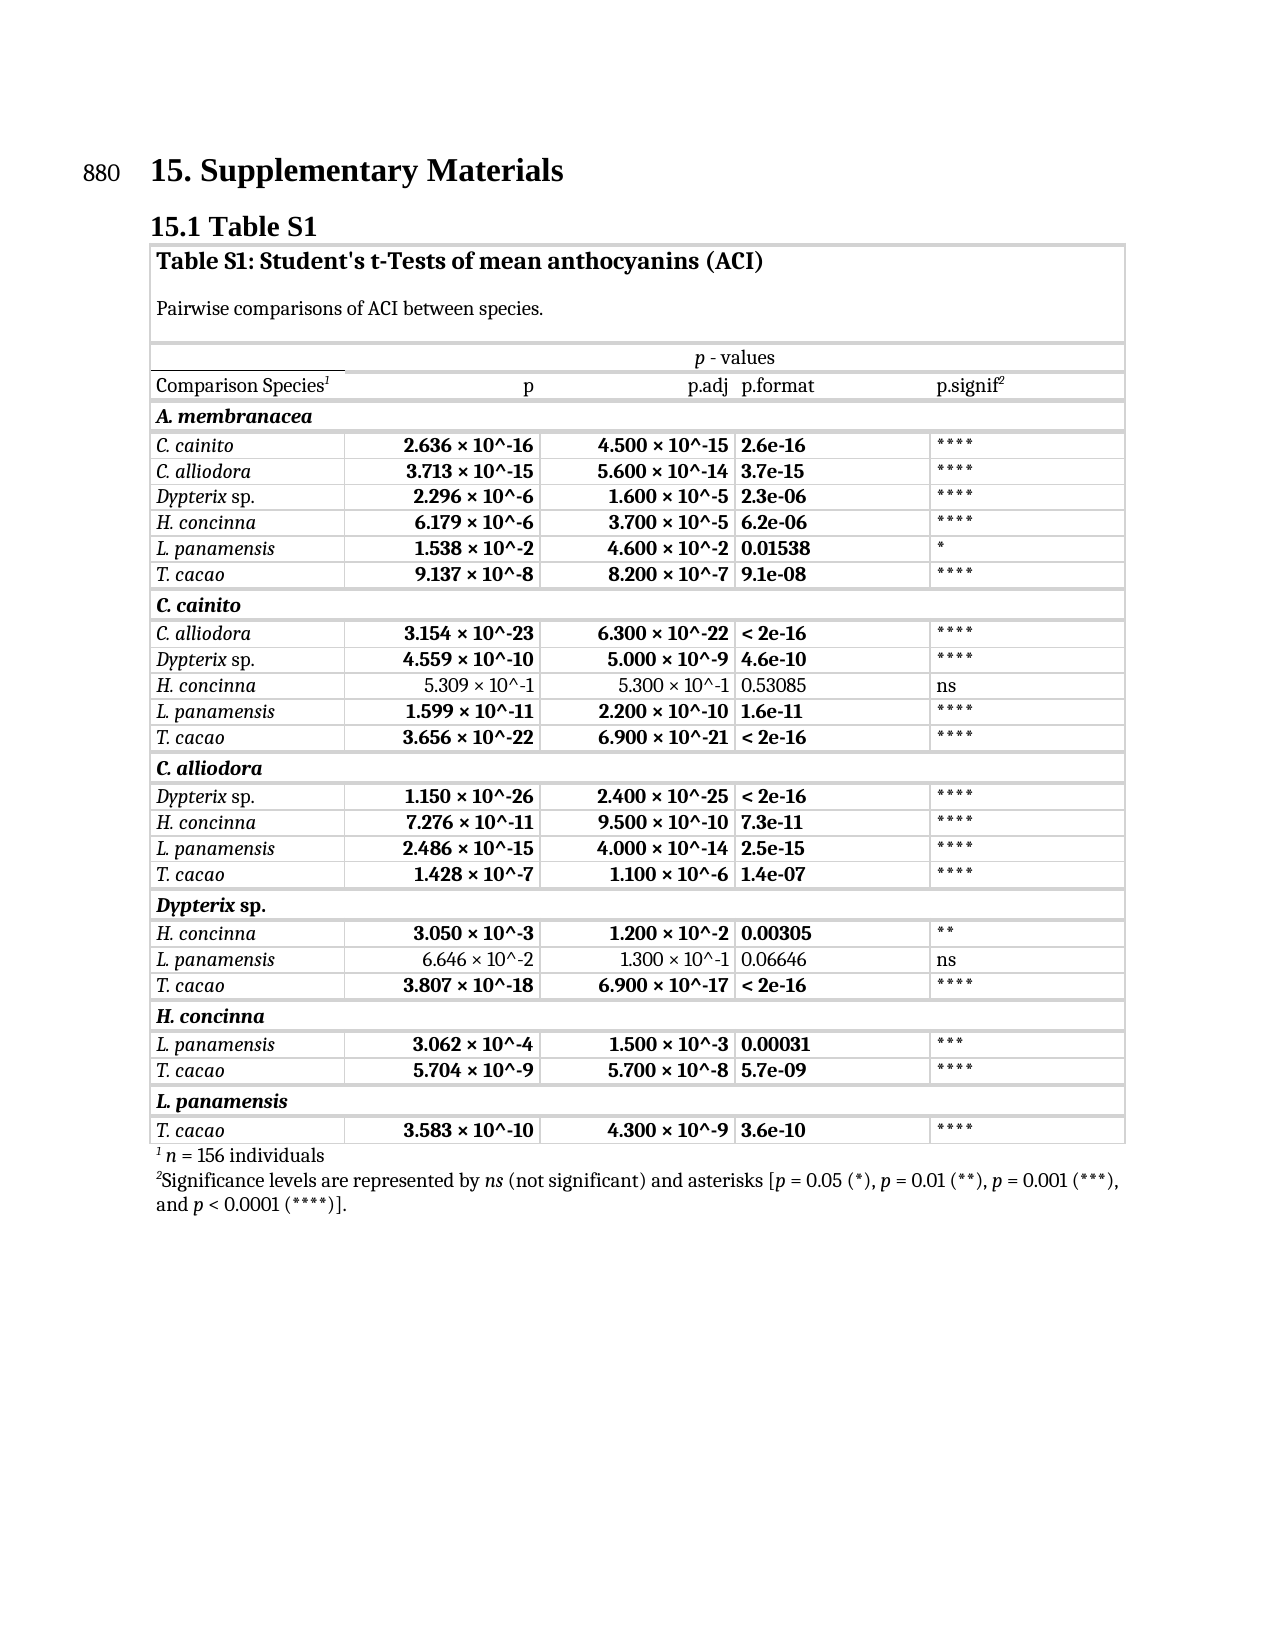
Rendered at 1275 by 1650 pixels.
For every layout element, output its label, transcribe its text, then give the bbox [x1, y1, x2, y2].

table_cell 1.600 × 10^-5 [541, 485, 734, 509]
table_cell L. panamensis [151, 700, 344, 724]
table_cell p.signif2 [930, 374, 1124, 398]
table_cell L. panamensis [151, 837, 344, 861]
table_cell p - values [345, 345, 1124, 370]
table_cell 4.600 × 10^-2 [541, 537, 734, 561]
table_cell **** [931, 1118, 1124, 1143]
table_cell 2Significance levels are represented by ns (not significant) and asterisks [p = 0.05 (*), p = 0.01 (**), p = 0.001 (***), and p < 0.0001 (****)]. [150, 1169, 1125, 1217]
table_cell T. cacao [151, 563, 344, 587]
table_cell < 2e-16 [736, 785, 929, 809]
table_cell 7.3e-11 [736, 811, 929, 835]
table_cell < 2e-16 [736, 726, 929, 750]
table_cell 0.01538 [736, 537, 929, 561]
table_cell 5.300 × 10^-1 [541, 674, 734, 698]
table_cell 1.300 × 10^-1 [541, 948, 734, 972]
subtitle 15.1 Table S1 [150, 209, 1125, 243]
table_cell p.adj [540, 374, 735, 398]
table_cell H. concinna [151, 811, 344, 835]
table_cell 3.656 × 10^-22 [345, 726, 539, 750]
table_cell Dypterix sp. [151, 785, 344, 809]
table_cell 9.137 × 10^-8 [345, 563, 539, 587]
table_cell **** [931, 862, 1124, 887]
table_cell **** [931, 622, 1124, 646]
table_cell 9.500 × 10^-10 [541, 811, 734, 835]
table_cell 5.704 × 10^-9 [345, 1059, 539, 1083]
table_cell **** [931, 811, 1124, 835]
table_cell 6.900 × 10^-17 [541, 974, 734, 998]
table_cell 5.309 × 10^-1 [345, 674, 539, 698]
table_cell L. panamensis [151, 1087, 1124, 1114]
table_cell 1.428 × 10^-7 [345, 862, 539, 887]
table_cell 5.600 × 10^-14 [541, 459, 734, 483]
table_cell **** [931, 726, 1124, 750]
table_cell 0.00305 [736, 922, 929, 946]
table_cell ns [931, 948, 1124, 972]
table_cell 3.154 × 10^-23 [345, 622, 539, 646]
table_cell p [345, 374, 540, 398]
table_cell 1 n = 156 individuals [150, 1144, 1125, 1168]
table_cell H. concinna [151, 511, 344, 535]
table_cell C. cainito [151, 434, 344, 458]
table_cell **** [931, 563, 1124, 587]
table_cell 6.2e-06 [736, 511, 929, 535]
table_cell C. alliodora [151, 622, 344, 646]
table_cell 6.900 × 10^-21 [541, 726, 734, 750]
table_cell 3.062 × 10^-4 [345, 1033, 539, 1057]
table_cell 1.100 × 10^-6 [541, 862, 734, 887]
table_cell 7.276 × 10^-11 [345, 811, 539, 835]
table_cell 8.200 × 10^-7 [541, 563, 734, 587]
table_cell 4.000 × 10^-14 [541, 837, 734, 861]
table_cell C. alliodora [151, 459, 344, 483]
table_cell 9.1e-08 [736, 563, 929, 587]
table_cell **** [931, 434, 1124, 458]
table_cell **** [931, 648, 1124, 672]
table_cell 1.6e-11 [736, 700, 929, 724]
table_cell *** [931, 1033, 1124, 1057]
table_cell ns [931, 674, 1124, 698]
table_cell < 2e-16 [736, 622, 929, 646]
table_cell 3.807 × 10^-18 [345, 974, 539, 998]
table_cell 4.300 × 10^-9 [541, 1118, 734, 1143]
table_cell 5.000 × 10^-9 [541, 648, 734, 672]
table_cell 4.6e-10 [736, 648, 929, 672]
table_cell 2.6e-16 [736, 434, 929, 458]
table_cell Dypterix sp. [151, 891, 1124, 918]
table_cell **** [931, 511, 1124, 535]
table_cell 2.3e-06 [736, 485, 929, 509]
table_cell [151, 345, 344, 370]
table_cell **** [931, 785, 1124, 809]
table_cell ** [931, 922, 1124, 946]
table_cell 2.296 × 10^-6 [345, 485, 539, 509]
table_cell 0.53085 [736, 674, 929, 698]
table_cell H. concinna [151, 1002, 1124, 1029]
table_cell T. cacao [151, 1118, 344, 1143]
table_cell Dypterix sp. [151, 648, 344, 672]
table_cell * [931, 537, 1124, 561]
table_cell L. panamensis [151, 537, 344, 561]
table_cell **** [931, 837, 1124, 861]
table_cell 1.500 × 10^-3 [541, 1033, 734, 1057]
table_cell C. cainito [151, 591, 1124, 618]
table_cell H. concinna [151, 674, 344, 698]
table_cell Comparison Species1 [151, 371, 344, 398]
table_cell 5.700 × 10^-8 [541, 1059, 734, 1083]
table_cell 2.5e-15 [736, 837, 929, 861]
table_cell **** [931, 974, 1124, 998]
table_cell 1.200 × 10^-2 [541, 922, 734, 946]
subtitle 15. Supplementary Materials [150, 150, 1125, 188]
table_cell L. panamensis [151, 1033, 344, 1057]
table_cell 1.538 × 10^-2 [345, 537, 539, 561]
table_cell **** [931, 700, 1124, 724]
table_cell 1.599 × 10^-11 [345, 700, 539, 724]
table_cell 0.00031 [736, 1033, 929, 1057]
table_cell 6.646 × 10^-2 [345, 948, 539, 972]
table_cell **** [931, 1059, 1124, 1083]
table_cell T. cacao [151, 862, 344, 887]
table_cell 3.713 × 10^-15 [345, 459, 539, 483]
table_cell 6.179 × 10^-6 [345, 511, 539, 535]
table_cell 1.150 × 10^-26 [345, 785, 539, 809]
table_cell 2.486 × 10^-15 [345, 837, 539, 861]
table_cell 3.700 × 10^-5 [541, 511, 734, 535]
table_cell 2.636 × 10^-16 [345, 434, 539, 458]
table_cell Dypterix sp. [151, 485, 344, 509]
table_cell 3.6e-10 [736, 1118, 929, 1143]
table_cell T. cacao [151, 1059, 344, 1083]
table_cell 6.300 × 10^-22 [541, 622, 734, 646]
table_cell 3.050 × 10^-3 [345, 922, 539, 946]
table_cell 2.200 × 10^-10 [541, 700, 734, 724]
table_cell 3.583 × 10^-10 [345, 1118, 539, 1143]
table_cell L. panamensis [151, 948, 344, 972]
table_cell p.format [735, 374, 930, 398]
table_cell 4.559 × 10^-10 [345, 648, 539, 672]
table_cell 5.7e-09 [736, 1059, 929, 1083]
table_cell 2.400 × 10^-25 [541, 785, 734, 809]
table_cell **** [931, 459, 1124, 483]
table_cell 3.7e-15 [736, 459, 929, 483]
table_cell T. cacao [151, 974, 344, 998]
table_cell H. concinna [151, 922, 344, 946]
table_cell A. membranacea [151, 403, 1124, 429]
table_header Table S1: Student's t-Tests of mean anthocyanins (ACI) Pairwise comparisons of ACI between species. [151, 247, 1124, 341]
table_cell **** [931, 485, 1124, 509]
table_cell < 2e-16 [736, 974, 929, 998]
table_cell 1.4e-07 [736, 862, 929, 887]
table_cell 4.500 × 10^-15 [541, 434, 734, 458]
table_cell T. cacao [151, 726, 344, 750]
table_cell 0.06646 [736, 948, 929, 972]
table_cell C. alliodora [151, 754, 1124, 781]
